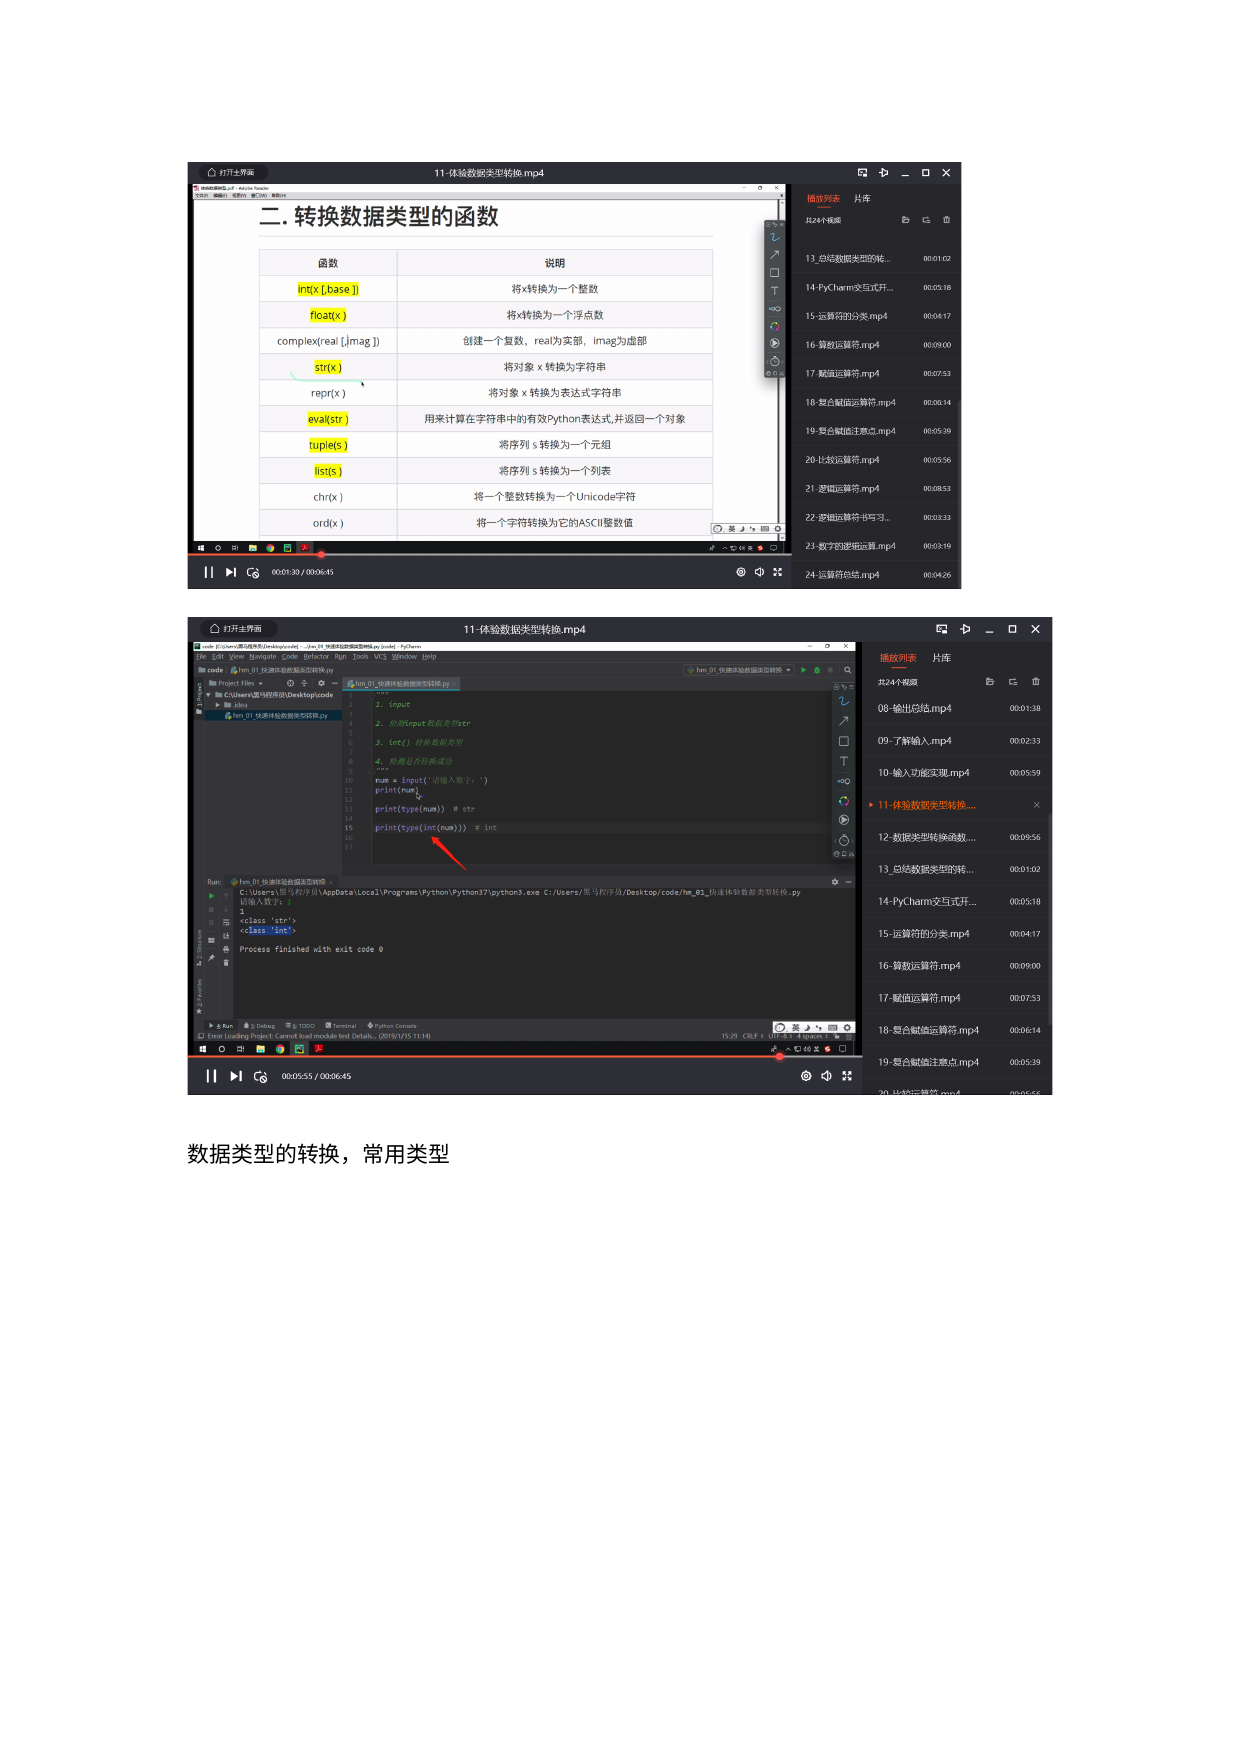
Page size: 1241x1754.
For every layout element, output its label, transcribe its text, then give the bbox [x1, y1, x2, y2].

picture [187, 162, 962, 589]
picture [187, 617, 1053, 1095]
text 数据类型的转换，常用类型 [187, 1137, 1053, 1169]
